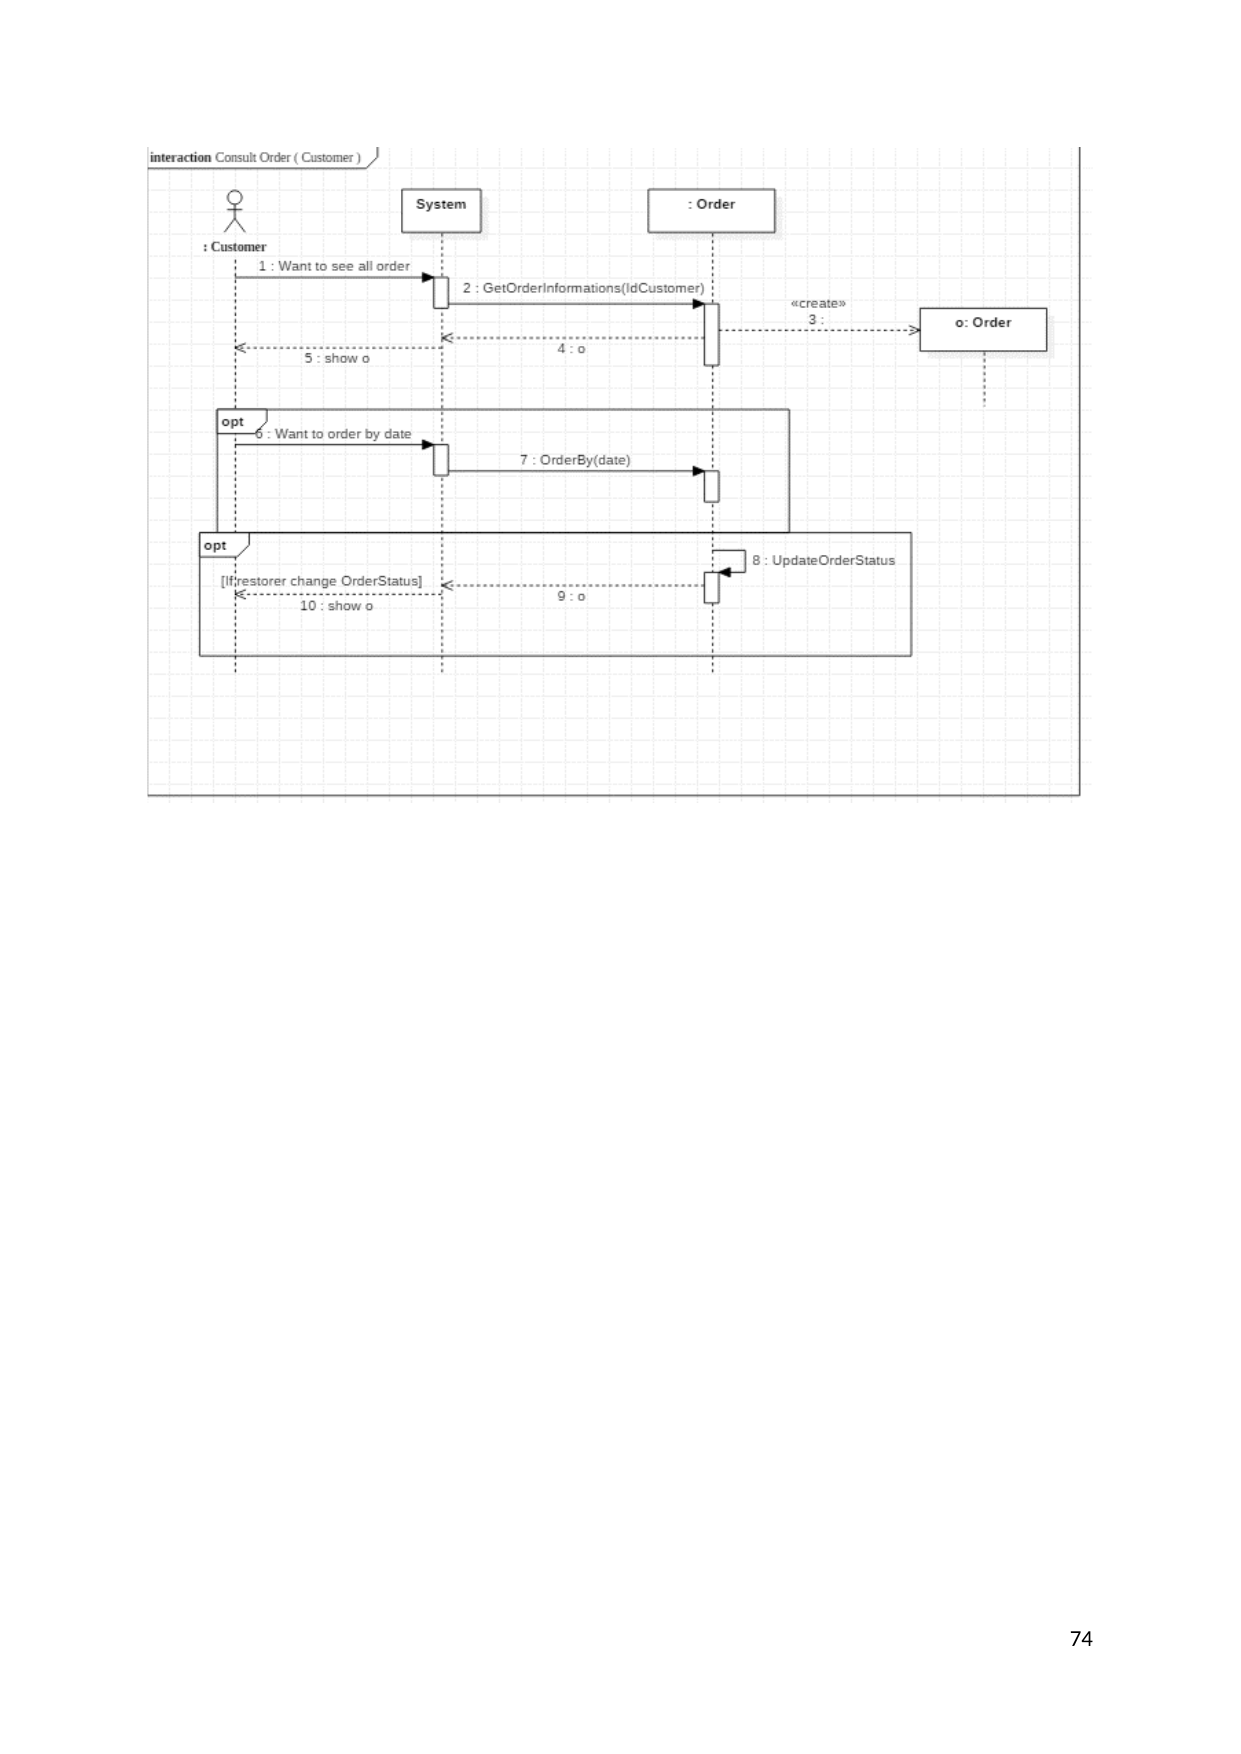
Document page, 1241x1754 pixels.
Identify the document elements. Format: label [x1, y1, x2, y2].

picture [147, 147, 1093, 803]
